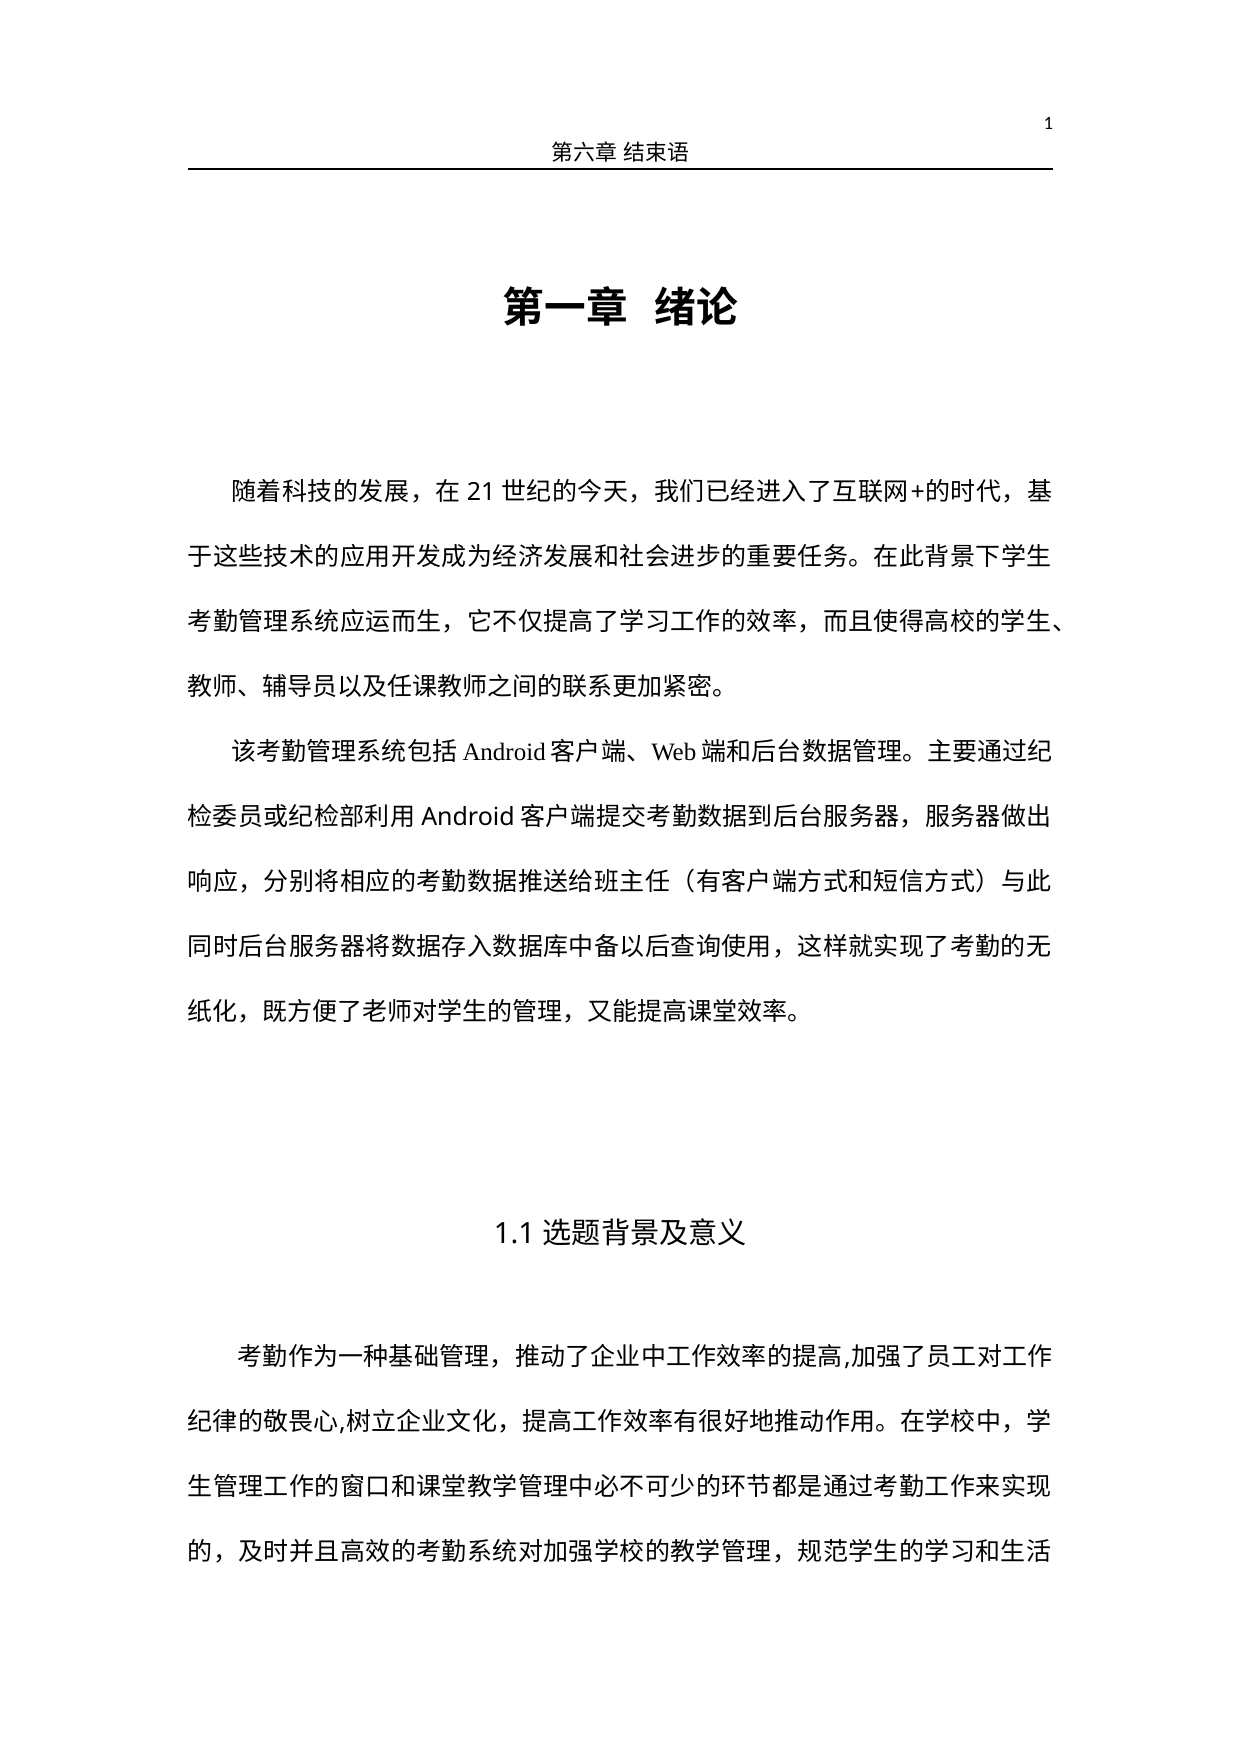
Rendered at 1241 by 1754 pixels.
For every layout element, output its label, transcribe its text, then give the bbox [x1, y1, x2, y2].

subtitle 绪论 [187, 272, 1053, 337]
text 随着科技的发展，在21世纪的今天，我们已经进入了互联网+的时代，基于这些技术的应用开发成为经济发展和社会进步的重要任务。在此背景下学生考勤管理系统应运而生，它不仅提高了学习工作的效率，而且使得高校的学生、教师、辅导员以及任课教师之间的联系更加紧密。 [187, 457, 1053, 717]
text 该考勤管理系统包括Android客户端、Web端和后台数据管理。主要通过纪检委员或纪检部利用Android客户端提交考勤数据到后台服务器，服务器做出响应，分别将相应的考勤数据推送给班主任（有客户端方式和短信方式）与此同时后台服务器将数据存入数据库中备以后查询使用，这样就实现了考勤的无纸化，既方便了老师对学生的管理，又能提高课堂效率。 [187, 717, 1053, 1042]
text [187, 1322, 1053, 1582]
subtitle 1.1 选题背景及意义 [187, 1199, 1053, 1264]
